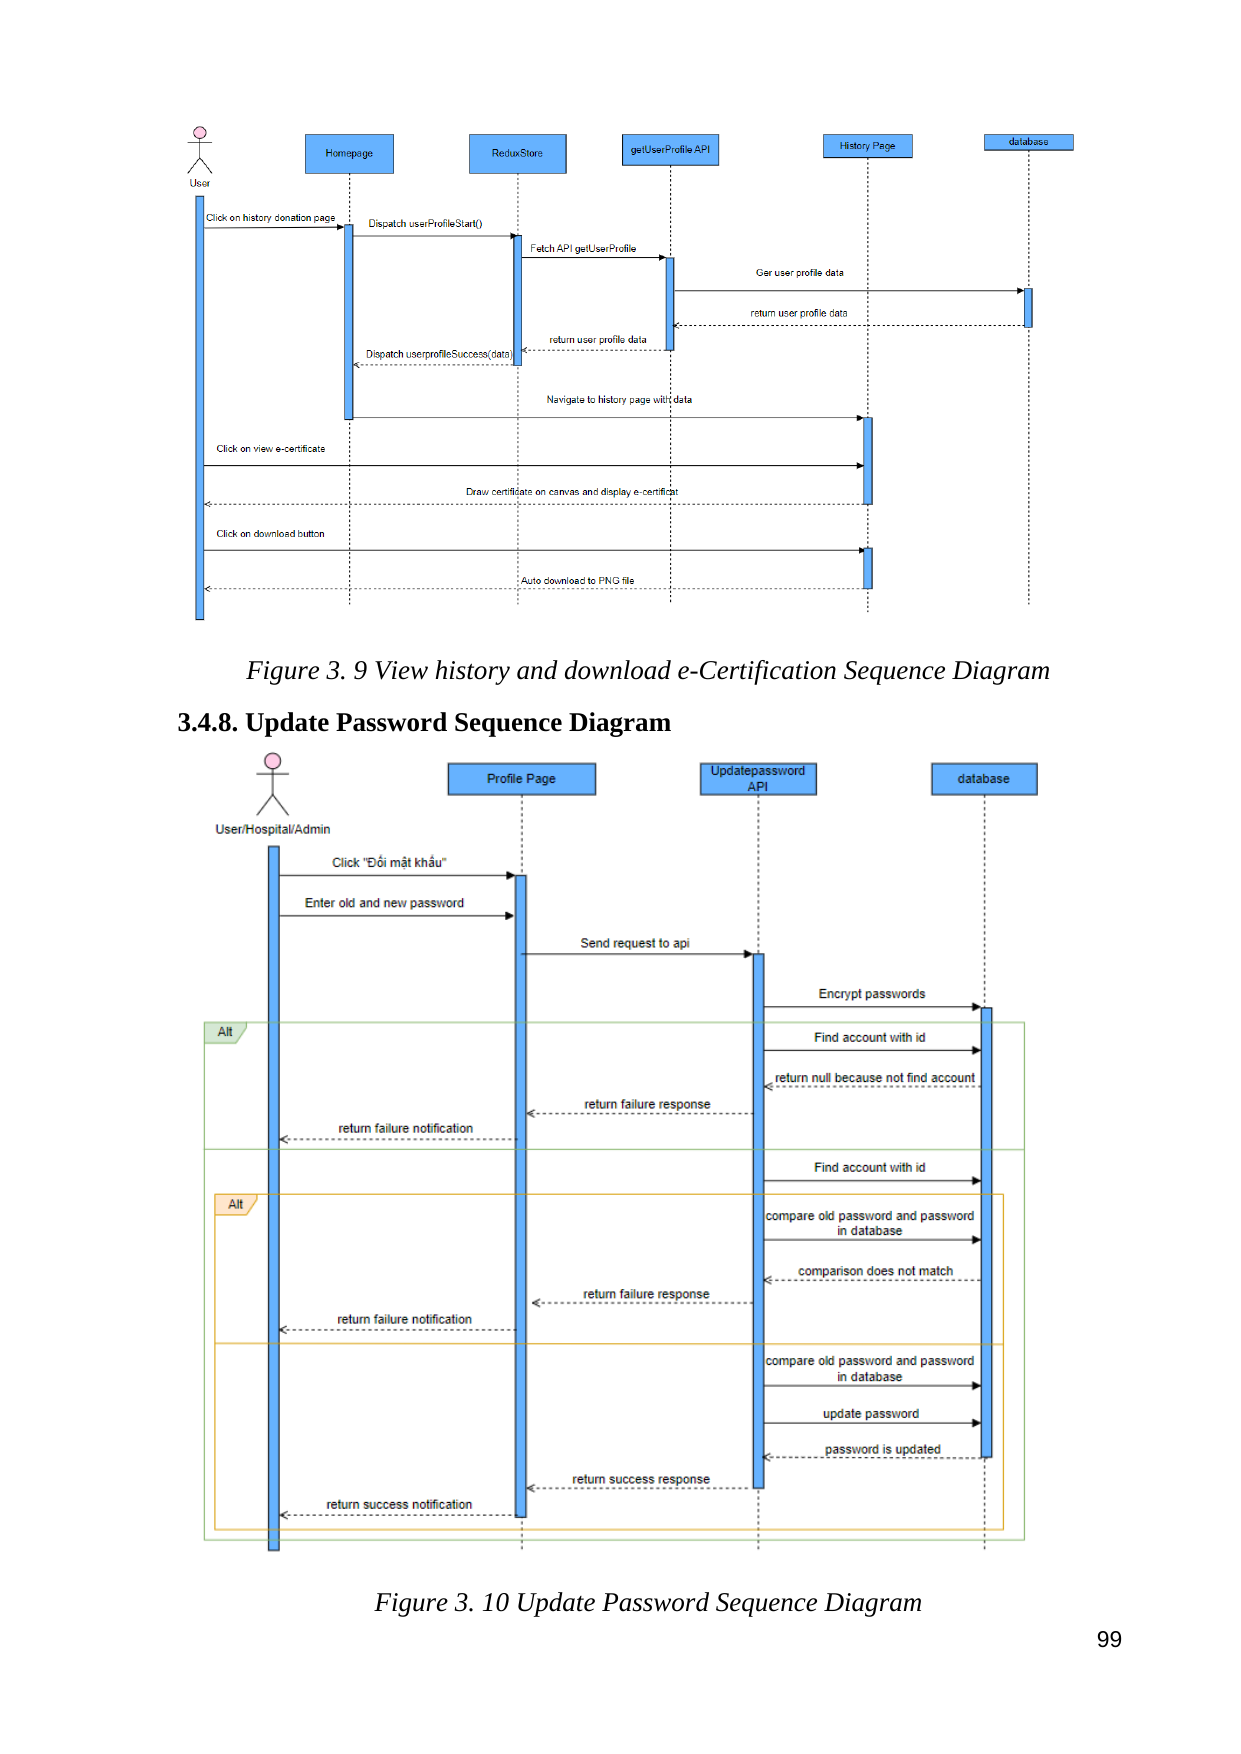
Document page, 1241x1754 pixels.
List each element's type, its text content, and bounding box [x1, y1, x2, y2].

text 3.4.8. Update Password Sequence Diagram [177, 706, 1122, 737]
picture [177, 744, 1066, 1571]
text Figure 3. 10 Update Password Sequence Diagram [177, 1586, 1122, 1617]
picture [177, 118, 1090, 638]
text Figure 3. 9 View history and download e-Certification Sequence Diagram [177, 654, 1122, 685]
